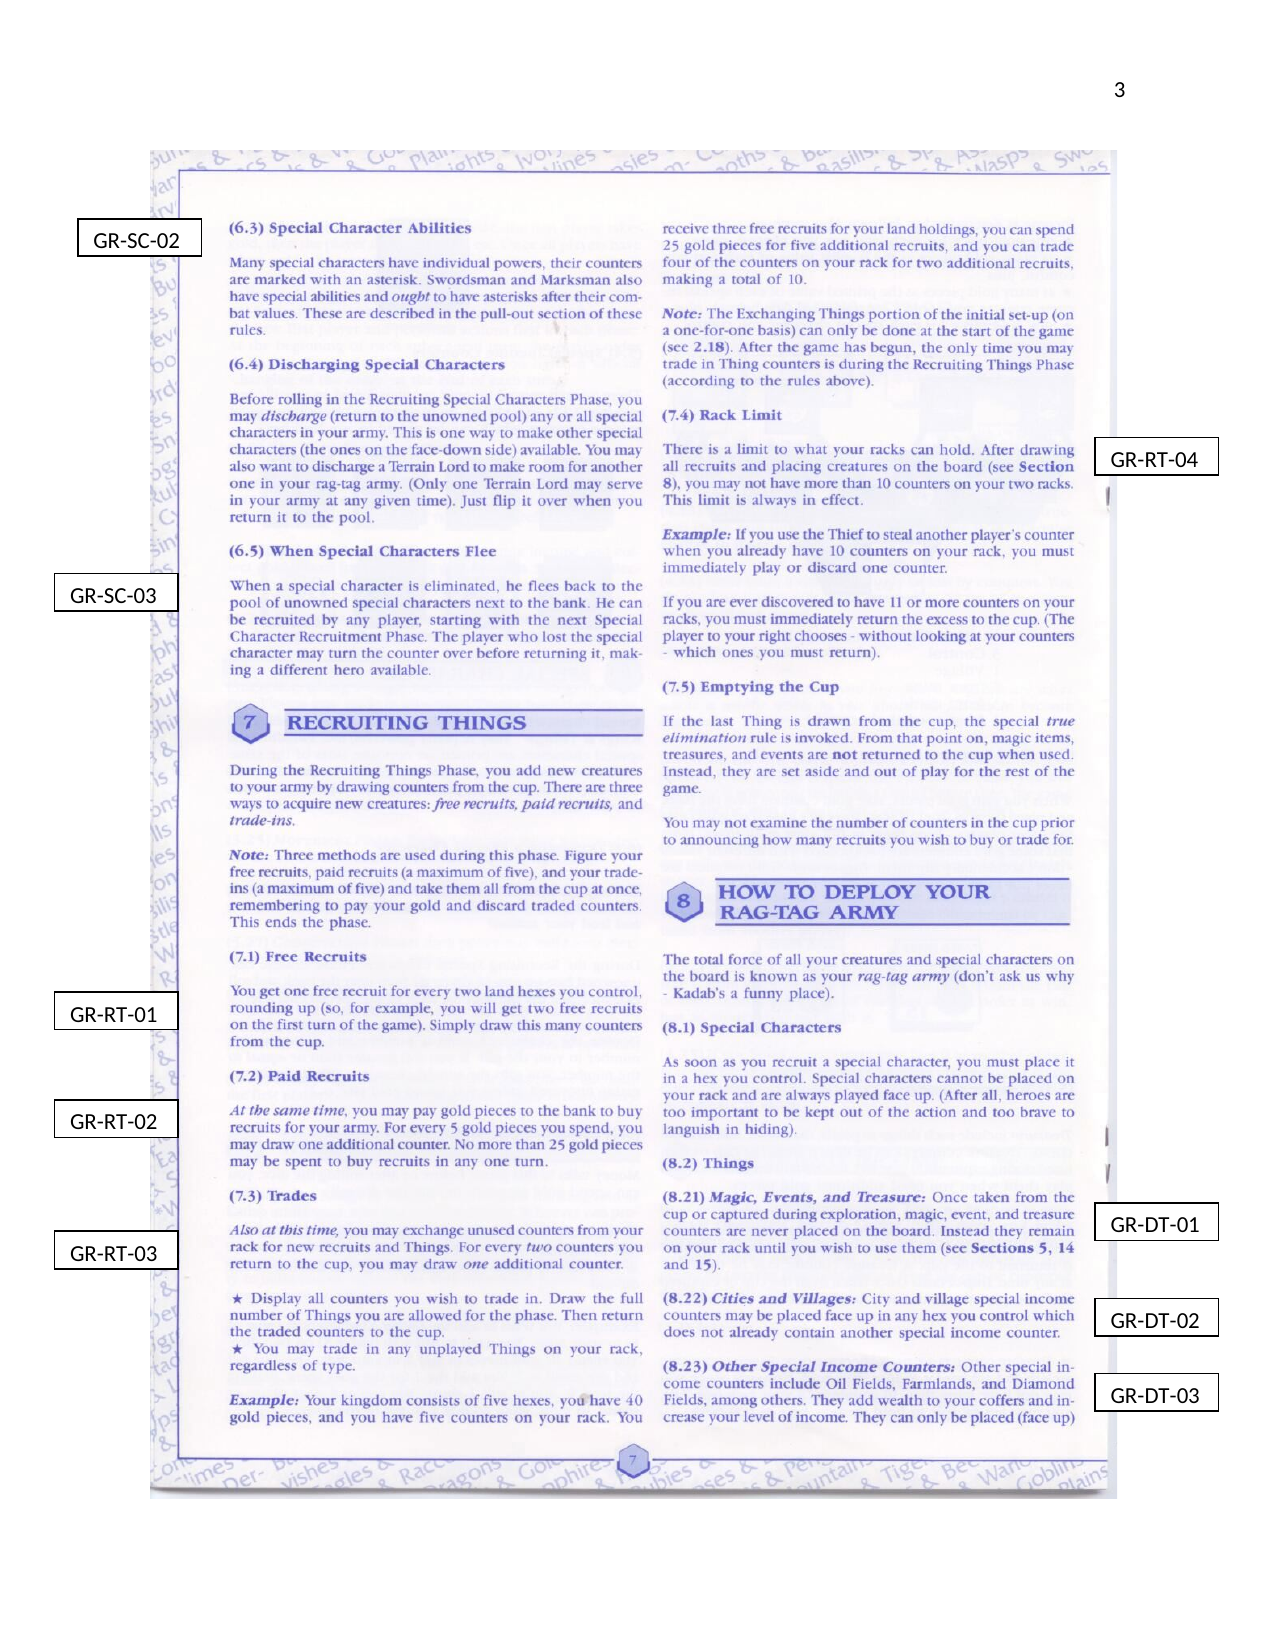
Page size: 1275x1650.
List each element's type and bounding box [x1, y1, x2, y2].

picture [150, 150, 1118, 1499]
